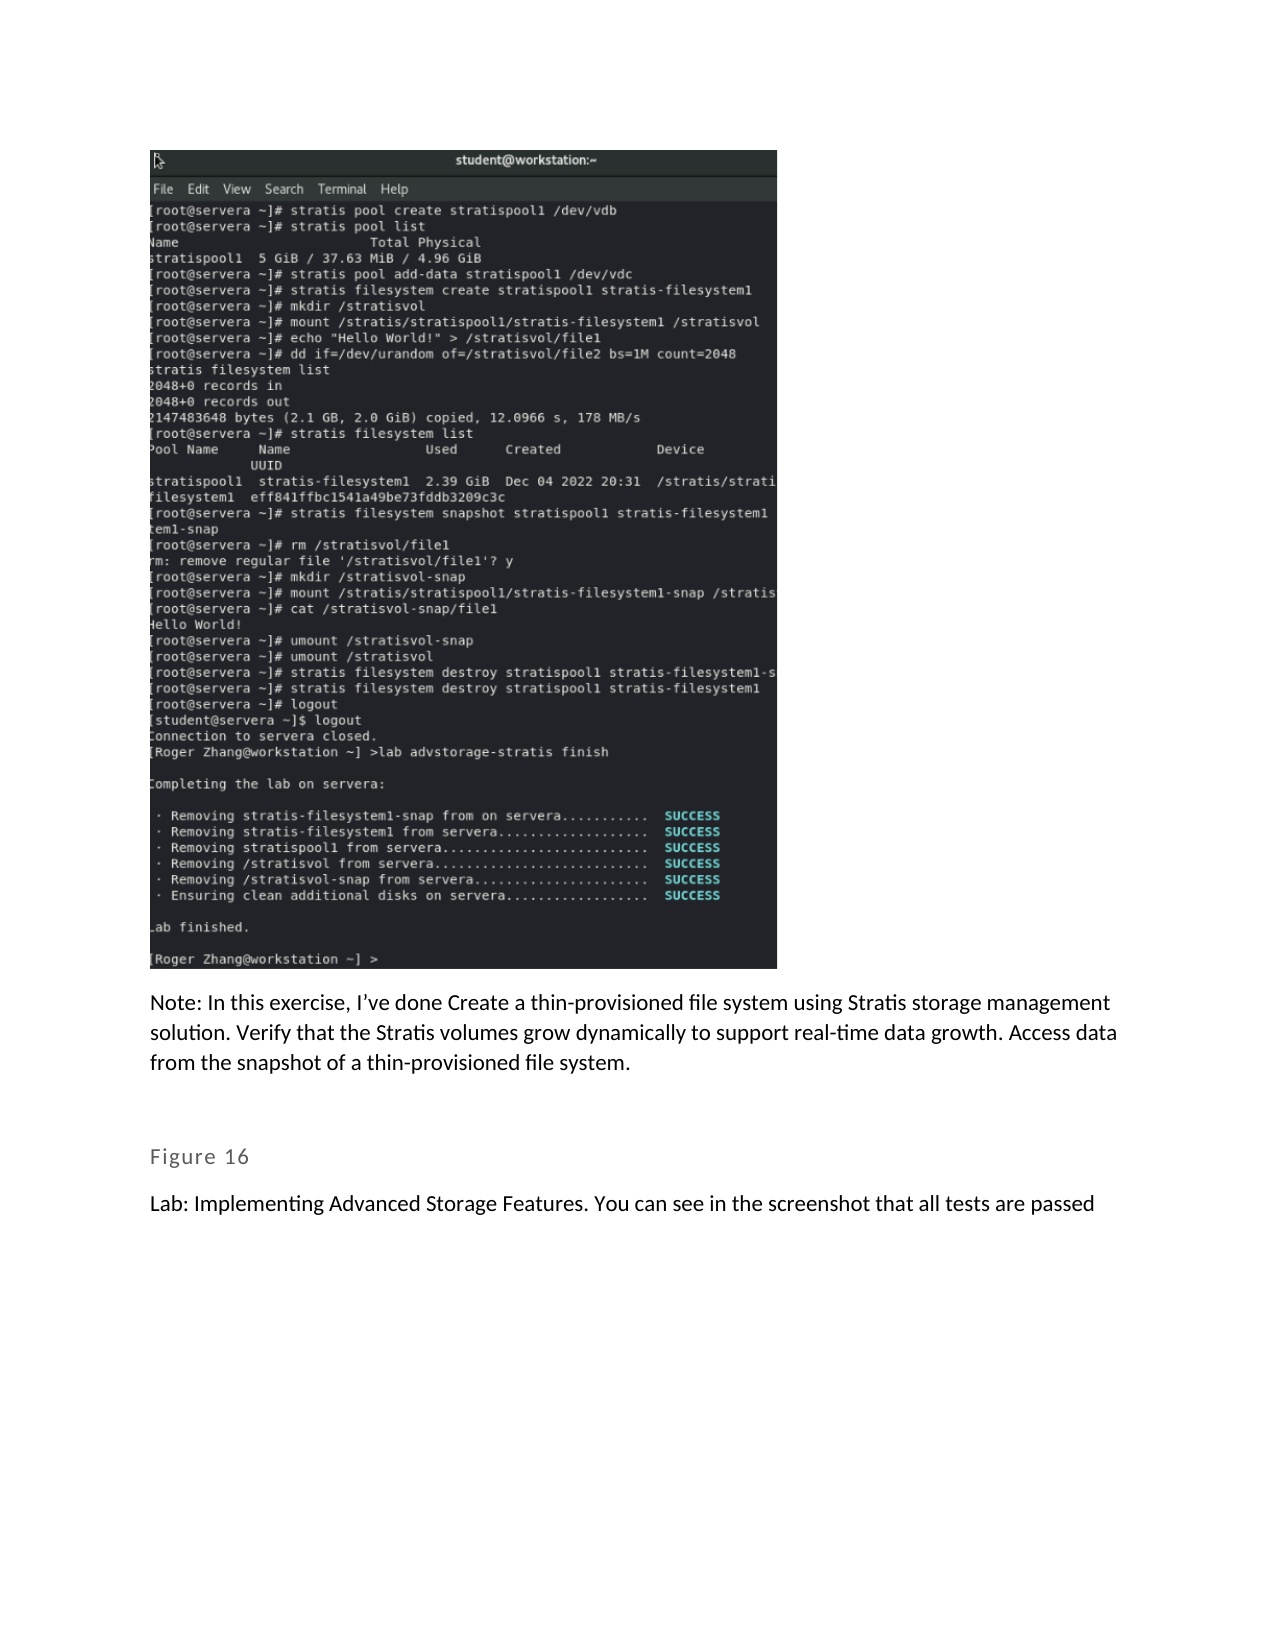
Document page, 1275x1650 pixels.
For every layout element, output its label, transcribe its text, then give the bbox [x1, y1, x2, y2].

text Lab: Implementing Advanced Storage Features. You can see in the screenshot that all tests are passed [150, 1189, 1125, 1217]
subtitle Figure 16 [150, 1142, 1125, 1170]
picture [150, 150, 778, 969]
text Note: In this exercise, I’ve done Create a thin-provisioned file system using Stratis storage management solution. Verify that the Stratis volumes grow dynamically to support real-time data growth. Access data from the snapshot of a thin-provisioned file system. [150, 988, 1125, 1076]
